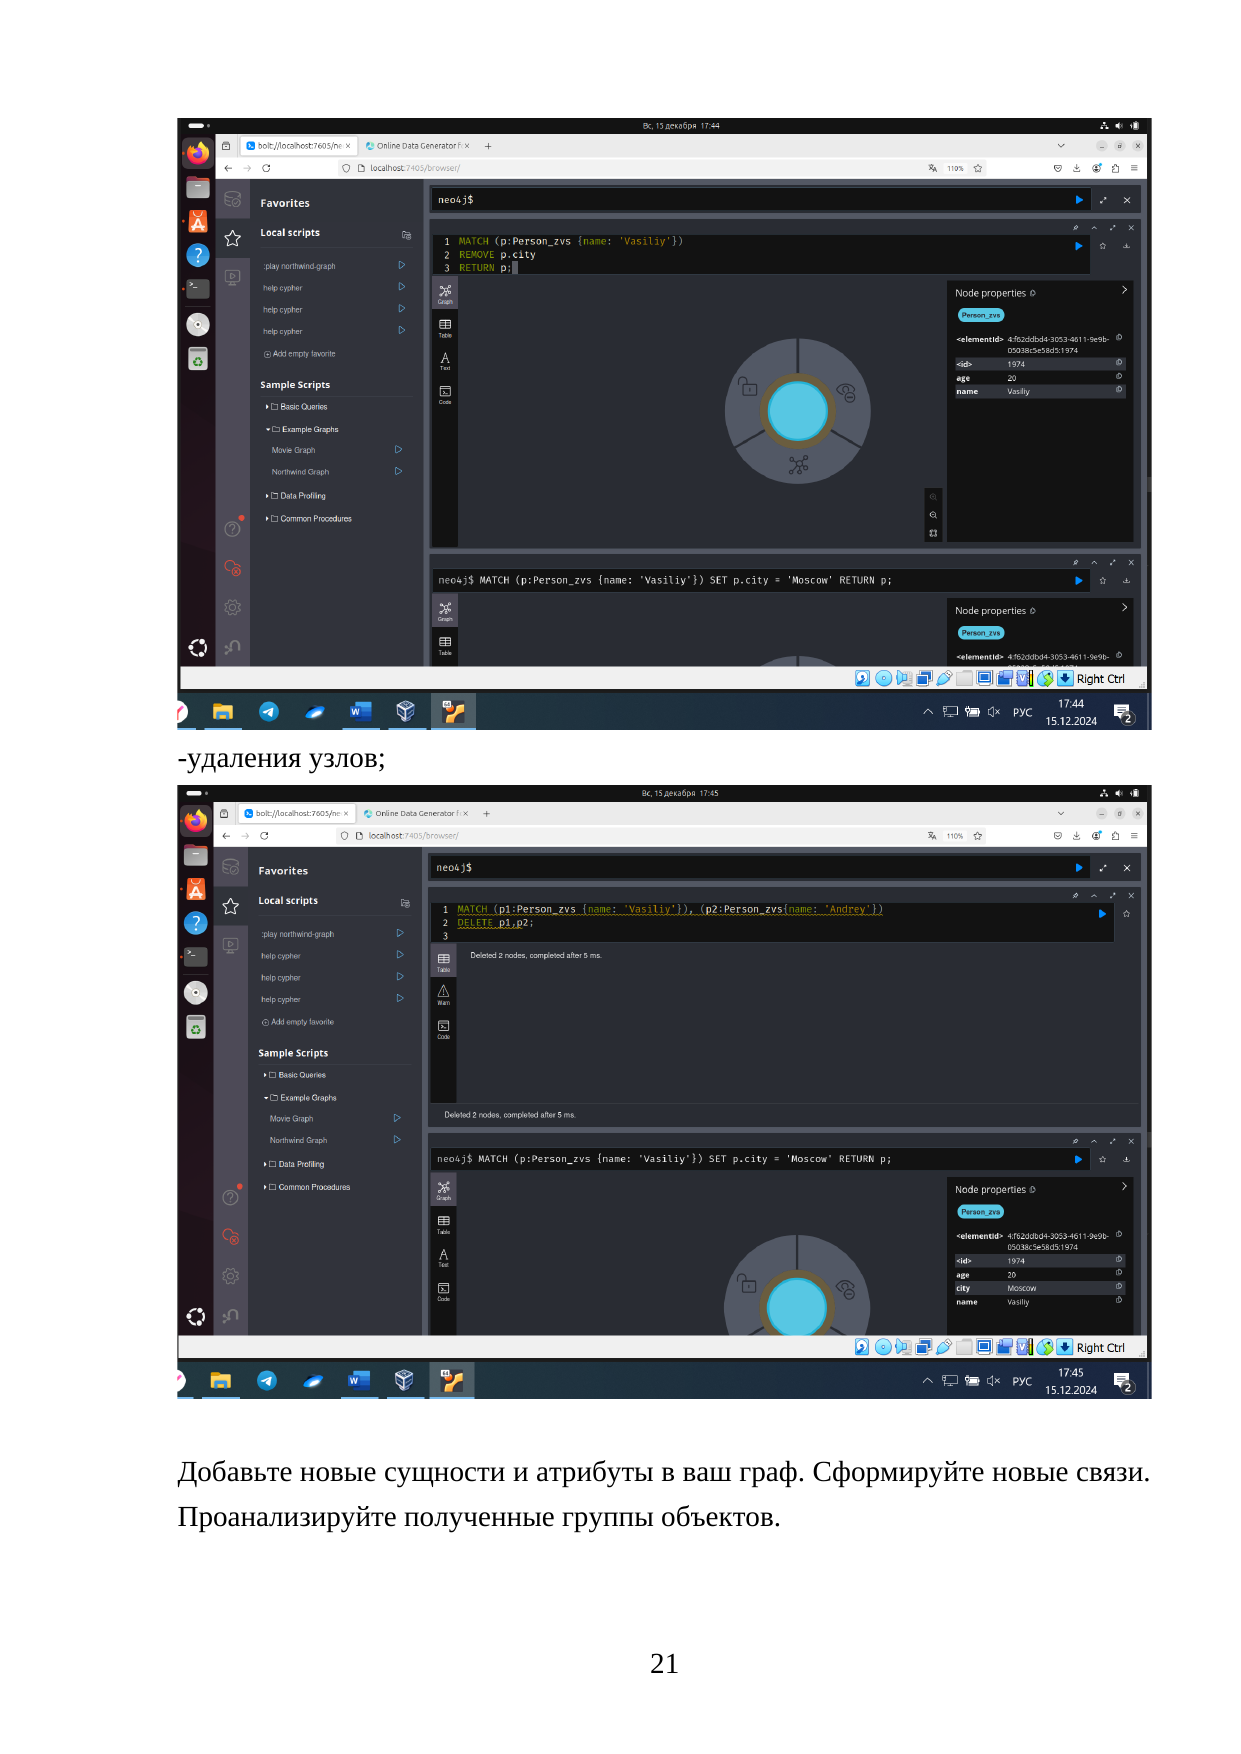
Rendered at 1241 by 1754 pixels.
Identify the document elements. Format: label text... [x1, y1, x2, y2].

picture [177, 118, 1152, 730]
picture [177, 785, 1152, 1399]
text Добавьте новые сущности и атрибуты в ваш граф. Сформируйте новые связи. Проанализируйте полученные группы объектов. [177, 1454, 1152, 1533]
text -удаления узлов; [177, 740, 1152, 774]
